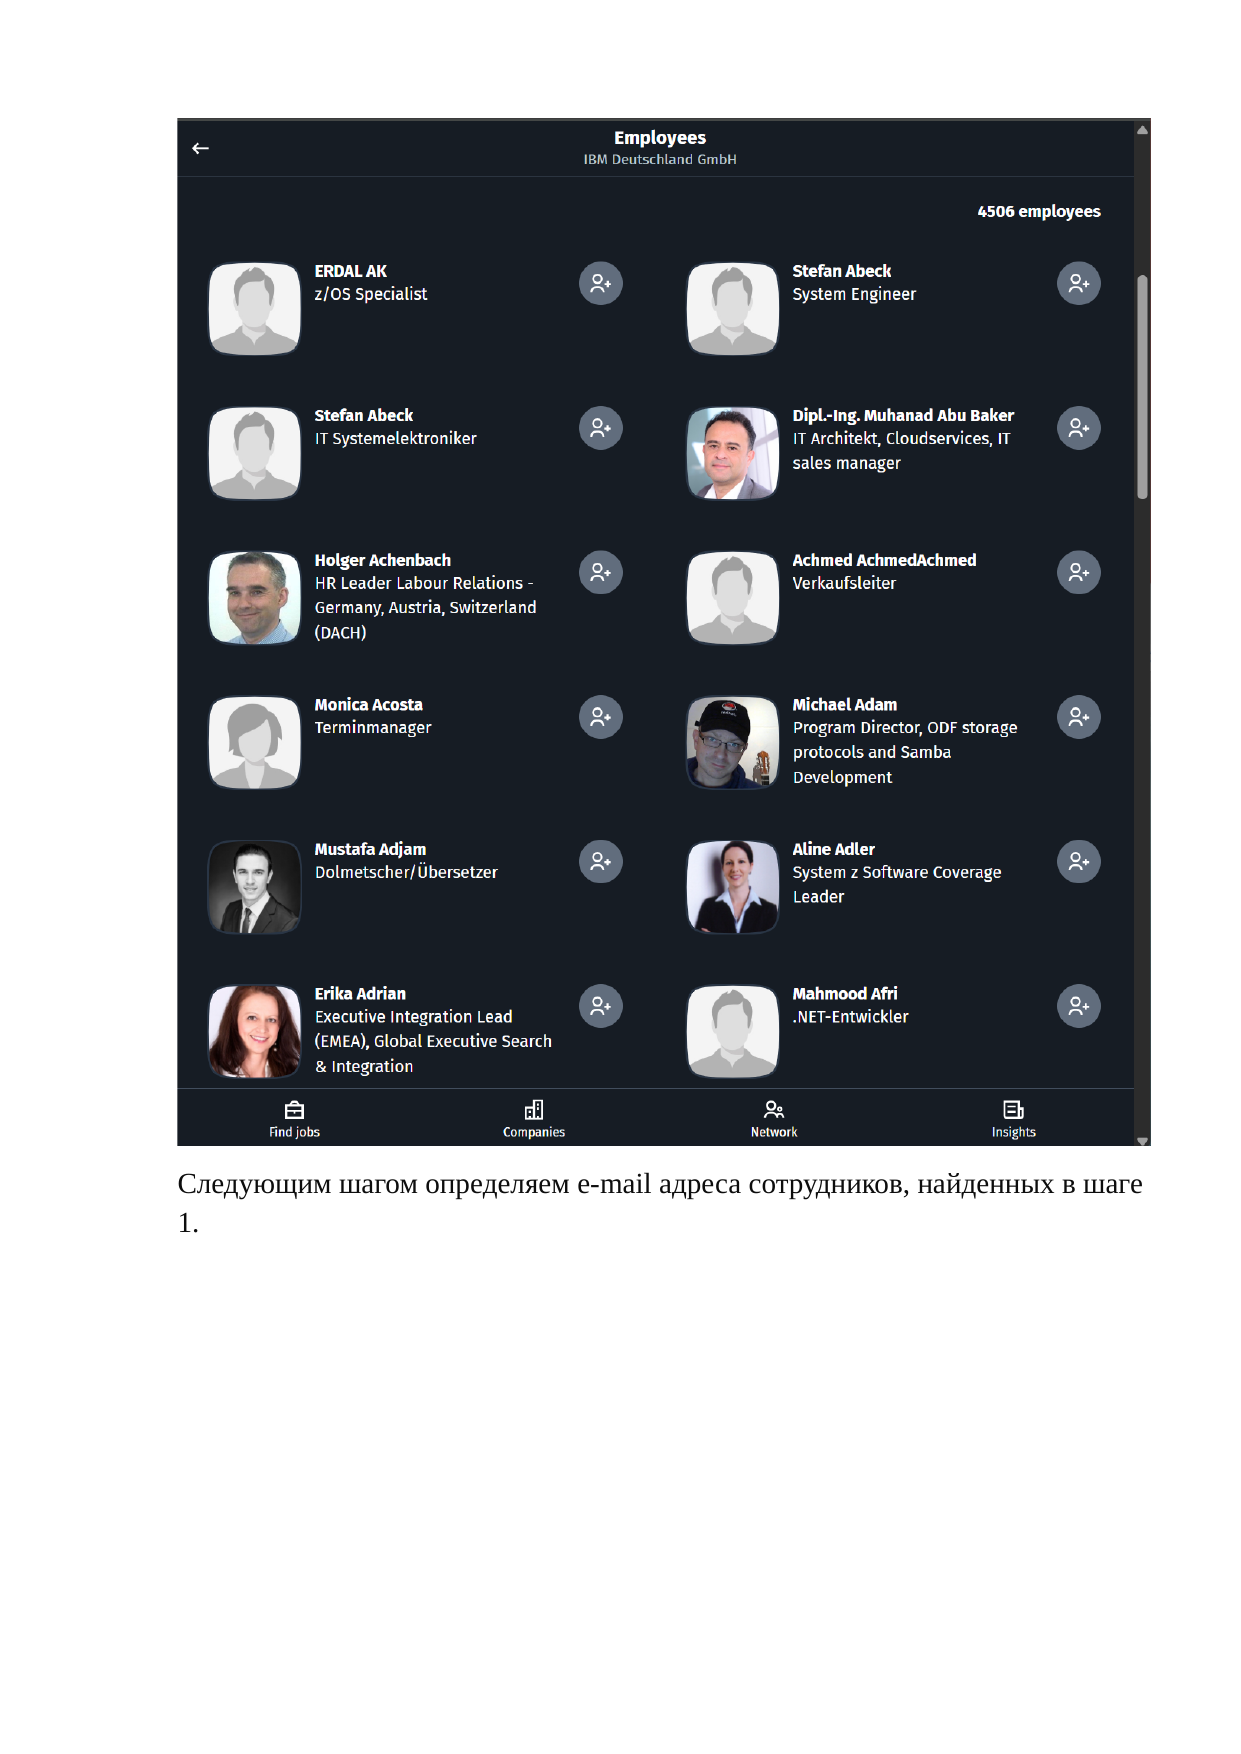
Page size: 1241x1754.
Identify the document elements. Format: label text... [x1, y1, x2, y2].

picture [177, 118, 1151, 1146]
text Следующим шагом определяем e-mail адреса сотрудников, найденных в шаге 1. [177, 1166, 1152, 1238]
